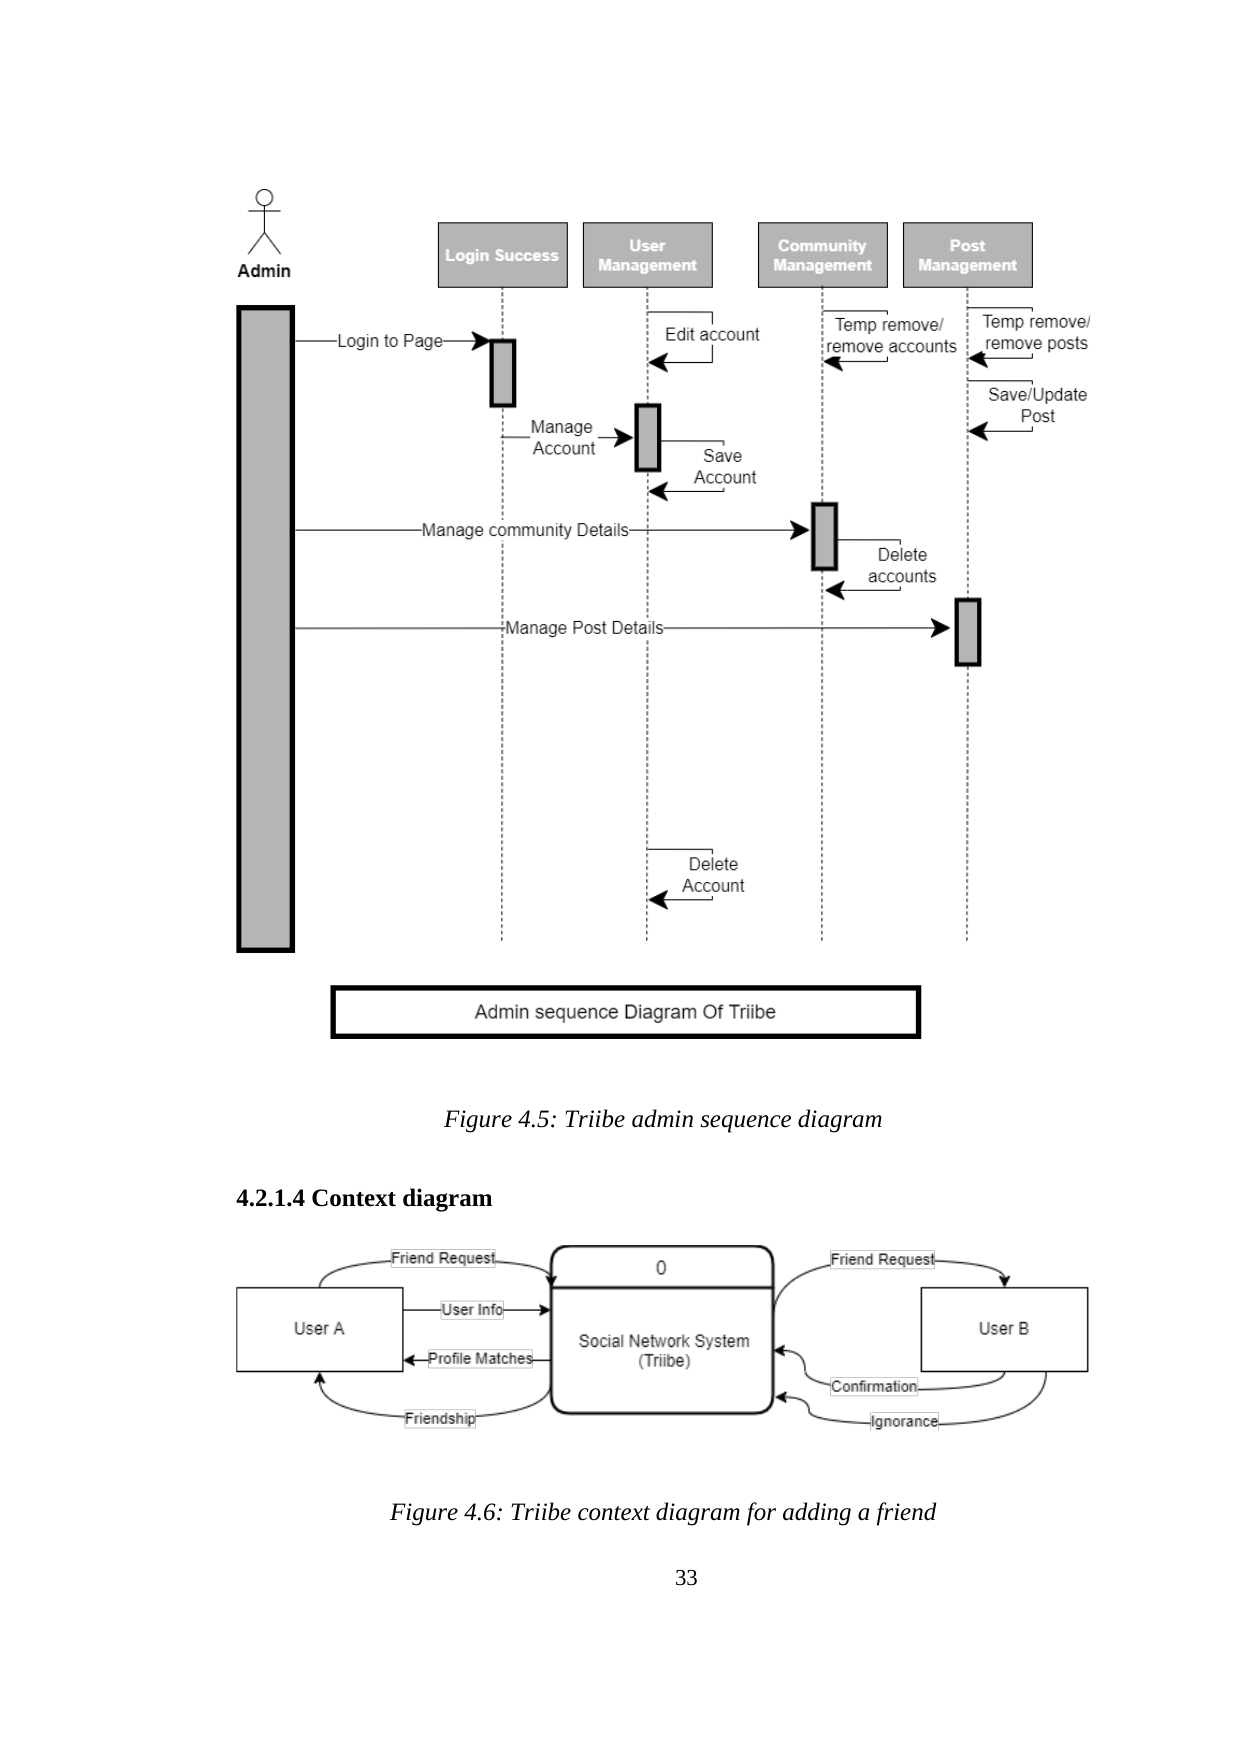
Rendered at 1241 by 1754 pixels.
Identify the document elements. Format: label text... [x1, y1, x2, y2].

subtitle Context diagram [236, 1183, 1090, 1212]
picture [236, 1245, 1090, 1431]
title Figure 4.5: Triibe admin sequence diagram [236, 1104, 1090, 1133]
picture [236, 189, 1091, 1039]
title Figure 4.6: Triibe context diagram for adding a friend [236, 1497, 1090, 1525]
